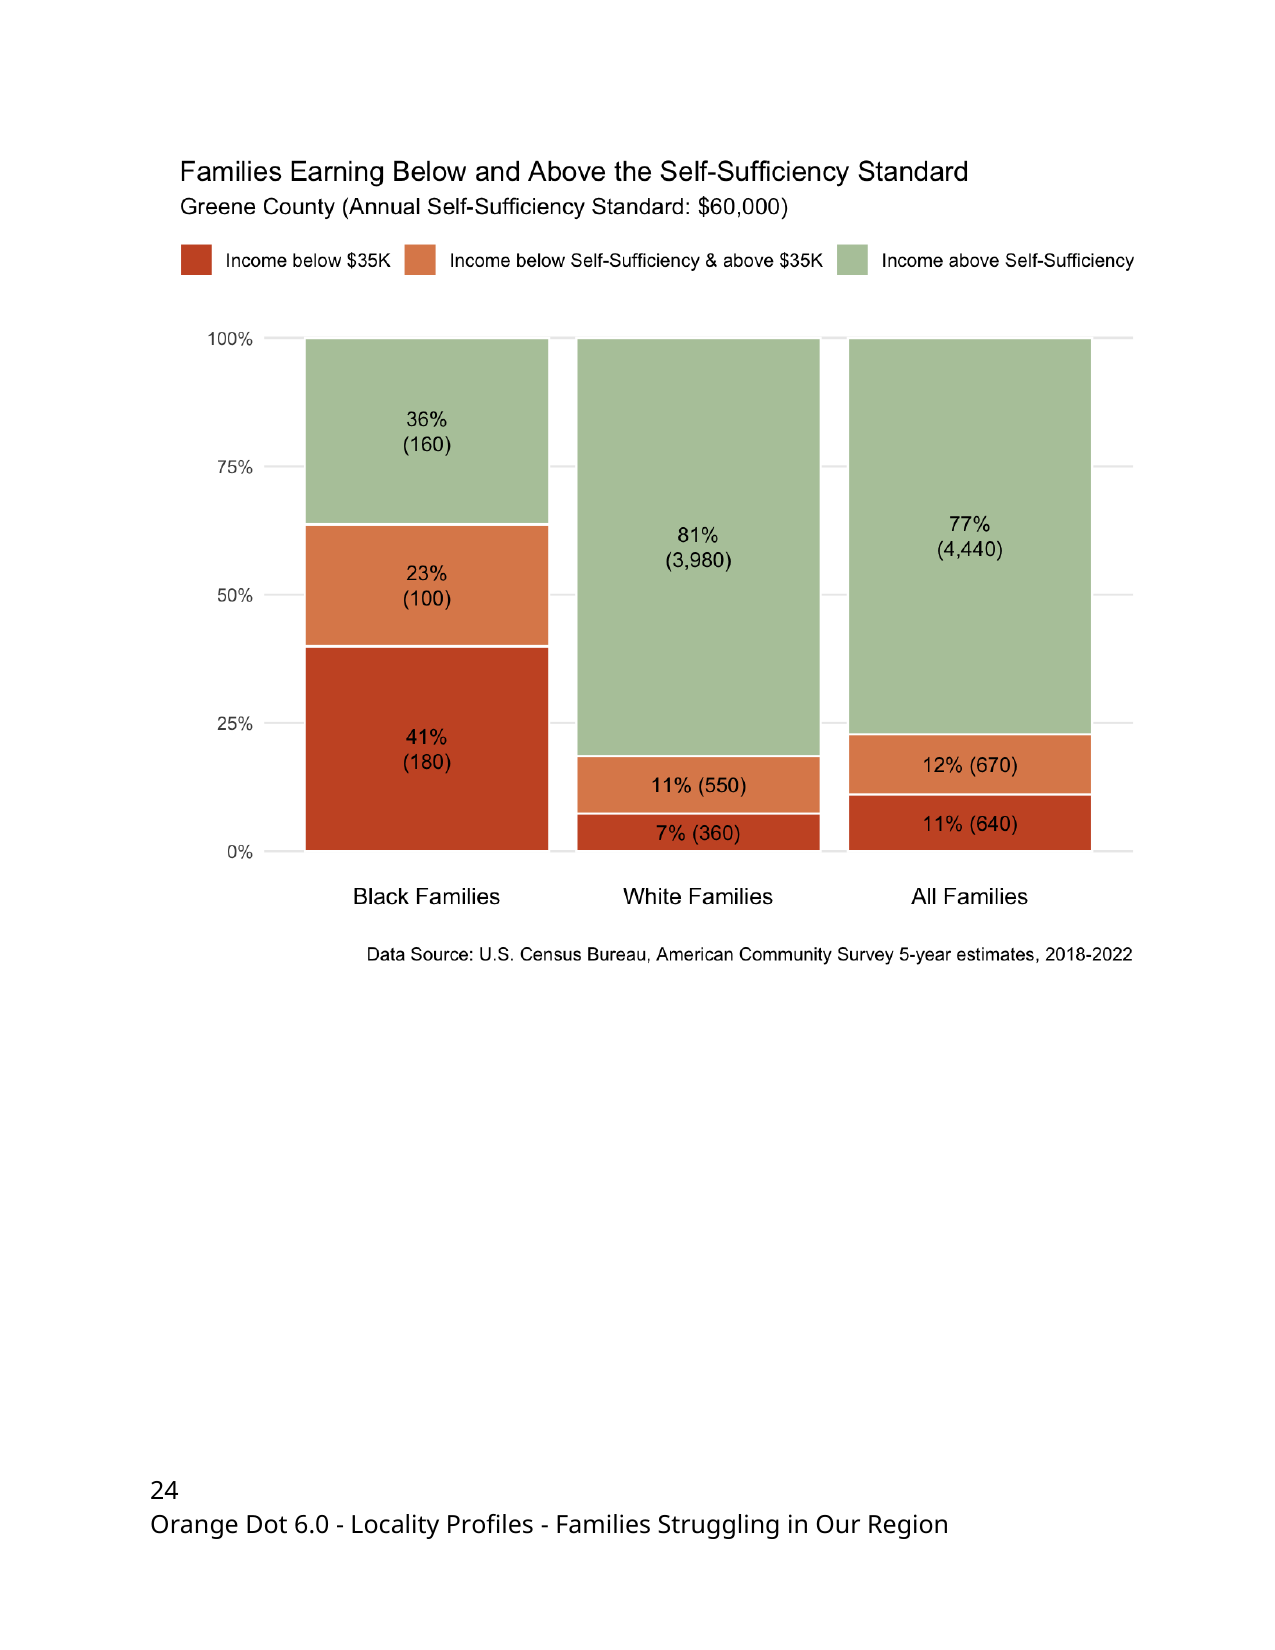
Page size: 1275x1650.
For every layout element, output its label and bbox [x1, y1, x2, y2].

picture [168, 150, 1144, 975]
